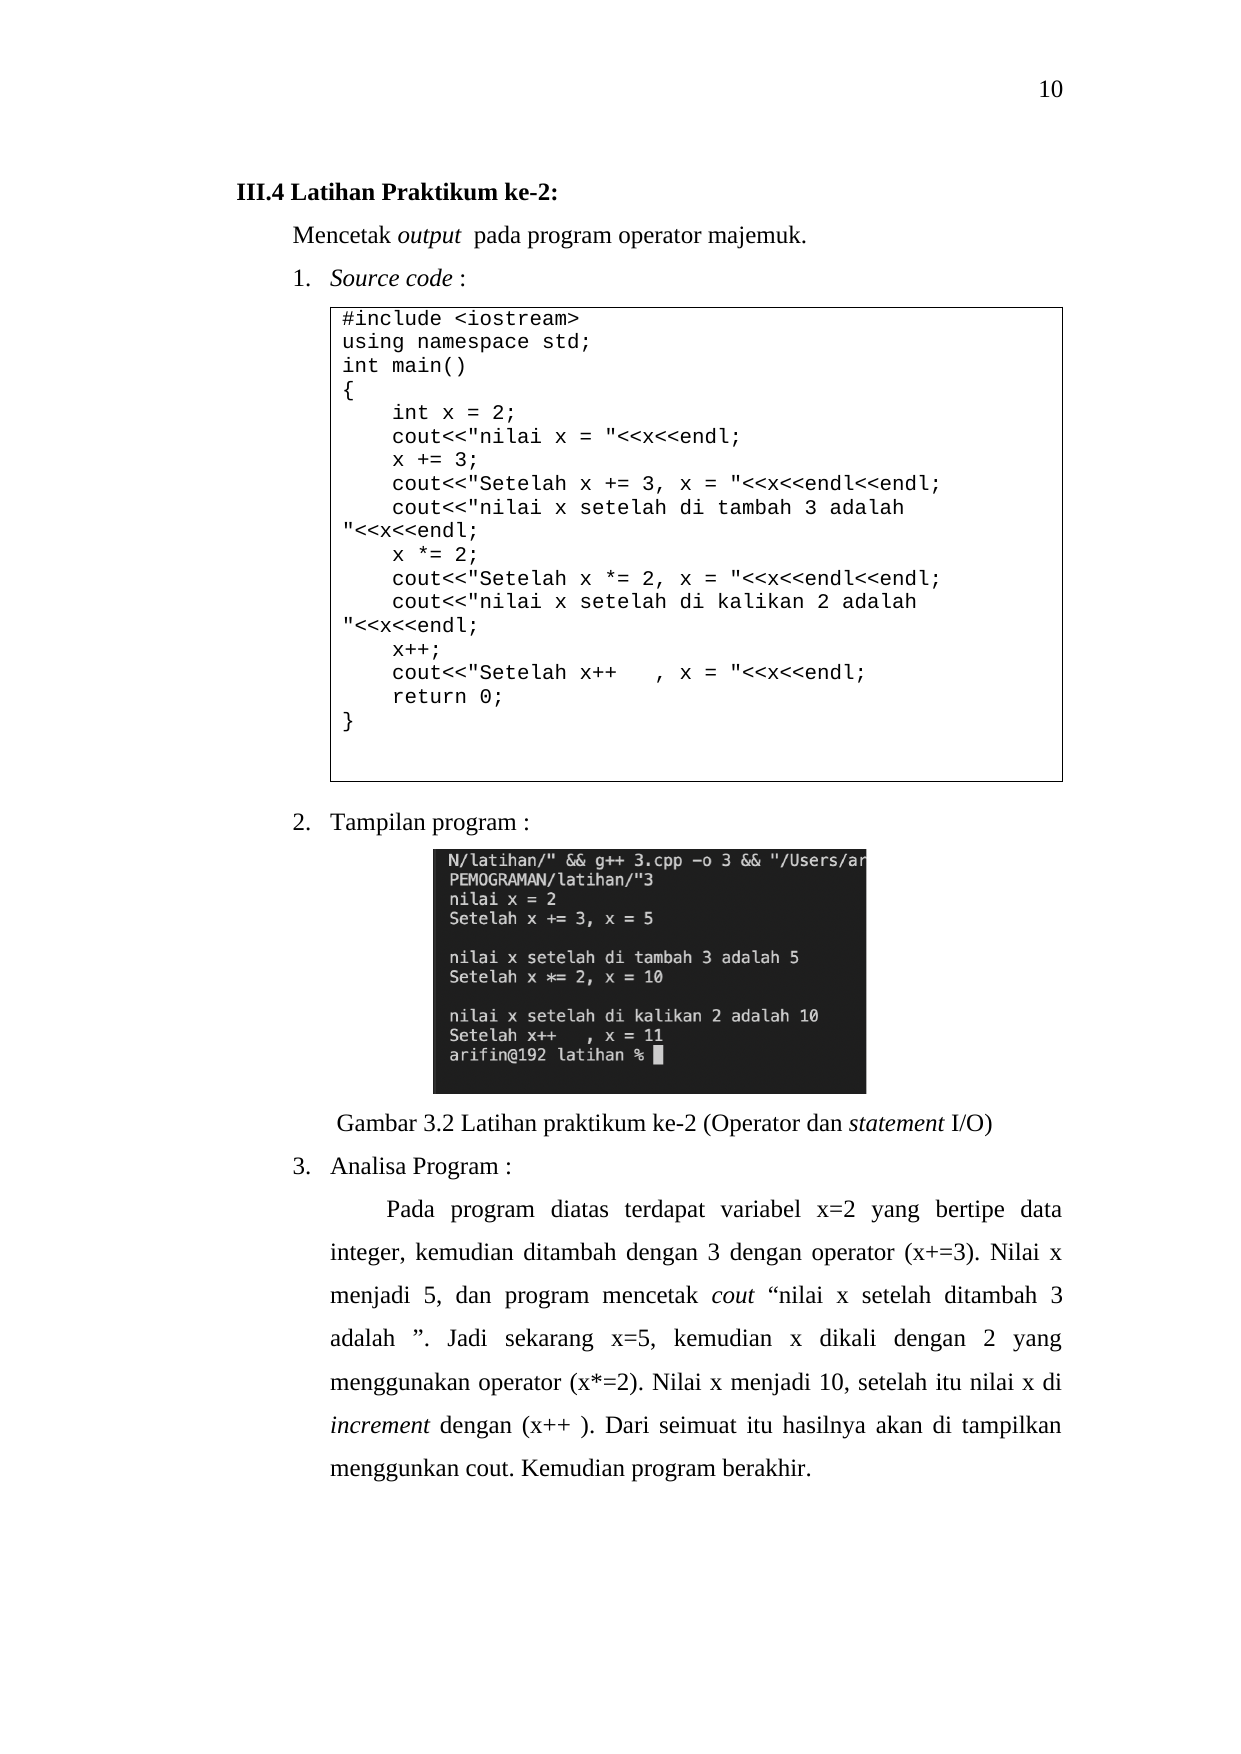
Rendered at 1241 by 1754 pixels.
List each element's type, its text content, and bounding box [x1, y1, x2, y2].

list Source code : [292, 263, 1063, 292]
list Tampilan program : [292, 807, 1063, 835]
table_header #include <iostream> using namespace std; int main() { int x = 2; cout<<"nilai x = "<<x<<endl; x += 3; cout<<"Setelah x += 3, x = "<<x<<endl<<endl; cout<<"nilai x setelah di tambah 3 adalah "<<x<<endl; x *= 2; cout<<"Setelah x *= 2, x = "<<x<<endl<<endl; cout<<"nilai x setelah di kalikan 2 adalah "<<x<<endl; x++; cout<<"Setelah x++ , x = "<<x<<endl; return 0; } [331, 308, 1062, 781]
list Analisa Program : [292, 1151, 1063, 1180]
list Pada program diatas terdapat variabel x=2 yang bertipe data integer, kemudian ditambah dengan 3 dengan operator (x+=3). Nilai x menjadi 5, dan program mencetak cout “nilai x setelah ditambah 3 adalah ”. Jadi sekarang x=5, kemudian x dikali dengan 2 yang menggunakan operator (x*=2). Nilai x menjadi 10, setelah itu nilai x di increment dengan (x++ ). Dari seimuat itu hasilnya akan di tampilkan menggunkan cout. Kemudian program berakhir. [330, 1194, 1063, 1482]
subtitle Gambar 3.2 Latihan praktikum ke-2 (Operator dan statement I/O) [266, 1108, 1063, 1137]
text Mencetak output pada program operator majemuk. [292, 220, 1063, 249]
picture [433, 849, 867, 1094]
subtitle III.4 Latihan Praktikum ke-2: [236, 177, 1063, 206]
